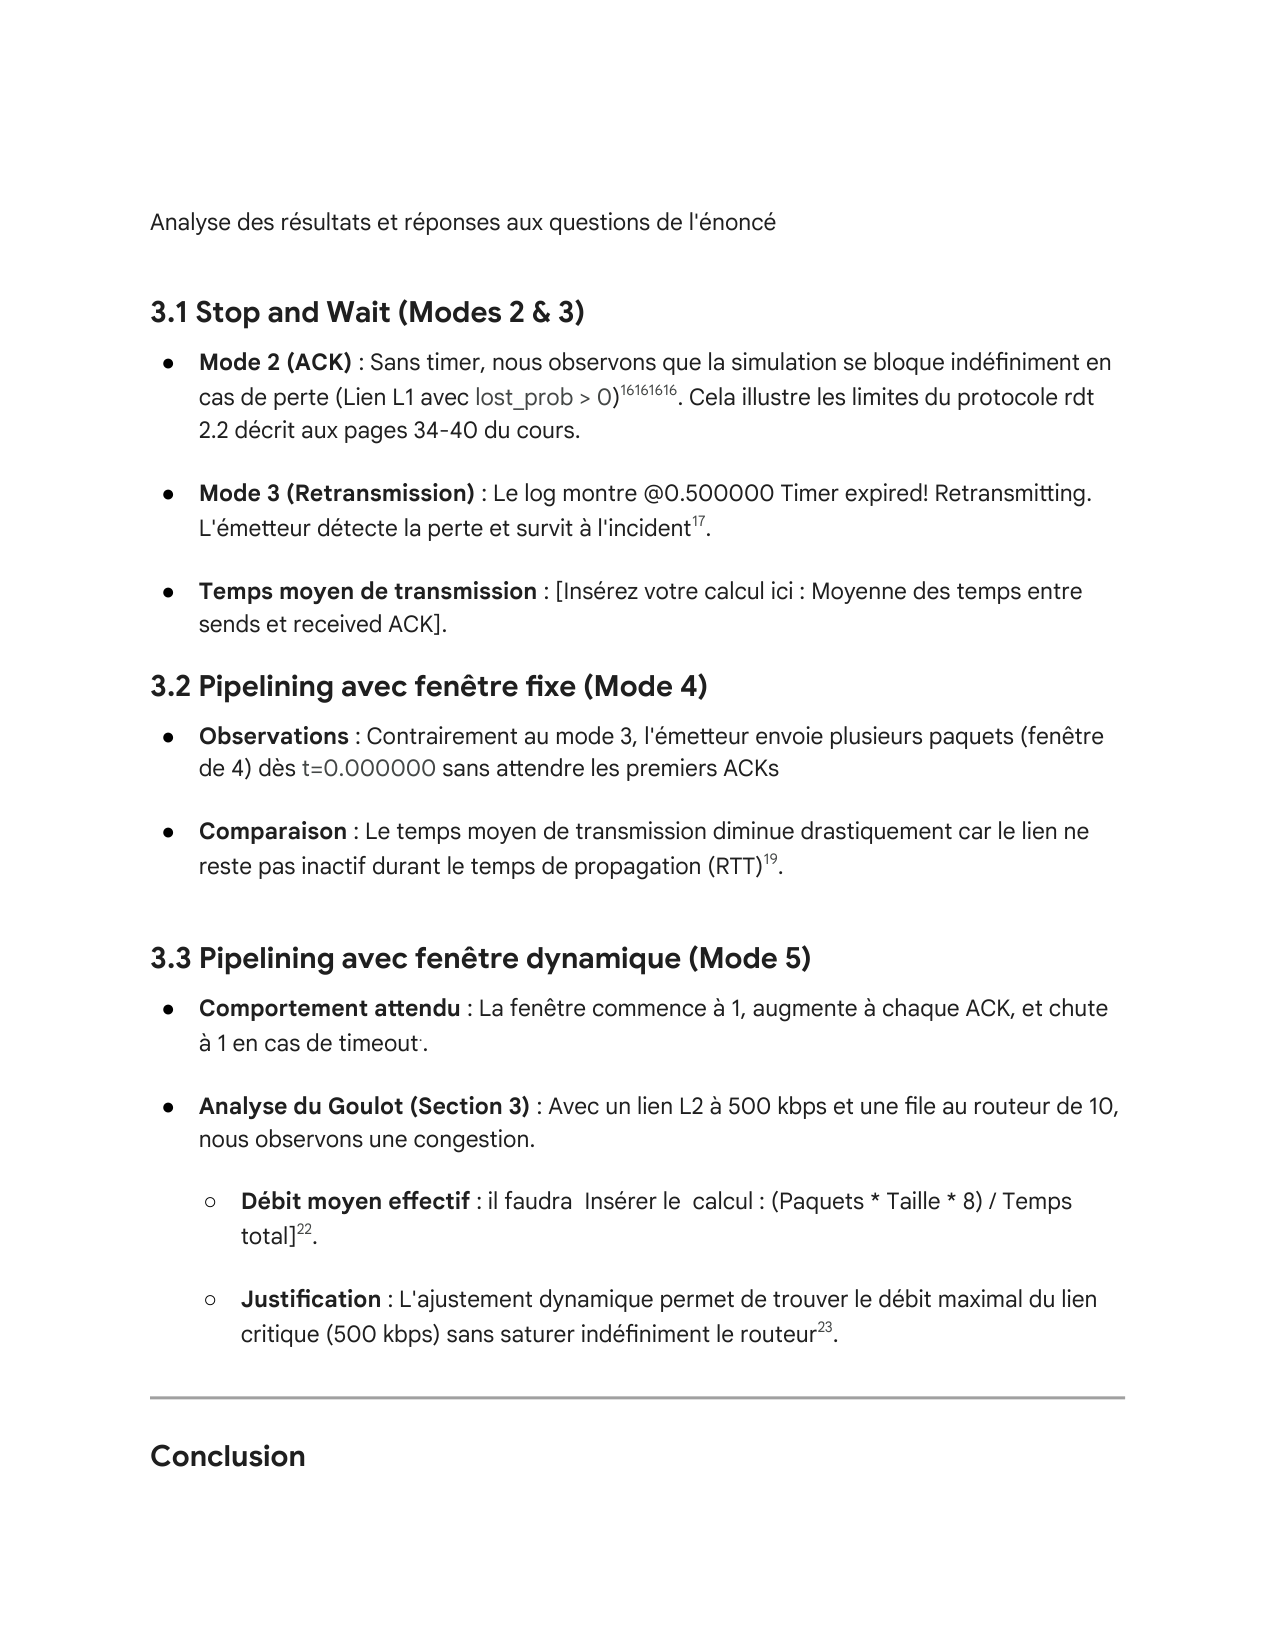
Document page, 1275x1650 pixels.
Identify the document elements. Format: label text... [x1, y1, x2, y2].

subtitle 3.2 Pipelining avec fenêtre fixe (Mode 4) [150, 668, 1125, 704]
list Mode 3 (Retransmission) : Le log montre @0.500000 Timer expired! Retransmitting. L'émetteur détecte la perte et survit à l'incident17. [161, 479, 1125, 574]
list Justification : L'ajustement dynamique permet de trouver le débit maximal du lien critique (500 kbps) sans saturer indéfiniment le routeur23. [203, 1286, 1125, 1380]
list Analyse du Goulot (Section 3) : Avec un lien L2 à 500 kbps et une file au routeur de 10, nous observons une congestion. [161, 1092, 1125, 1184]
list Observations : Contrairement au mode 3, l'émetteur envoie plusieurs paquets (fenêtre de 4) dès t=0.000000 sans attendre les premiers ACKs [161, 722, 1125, 813]
subtitle 3.3 Pipelining avec fenêtre dynamique (Mode 5) [150, 940, 1125, 977]
list Mode 2 (ACK) : Sans timer, nous observons que la simulation se bloque indéfiniment en cas de perte (Lien L1 avec lost_prob > 0)16161616. Cela illustre les limites du protocole rdt 2.2 décrit aux pages 34-40 du cours. [161, 348, 1125, 476]
list Débit moyen effectif : il faudra Insérer le calcul : (Paquets * Taille * 8) / Temps total]22. [203, 1187, 1125, 1282]
subtitle Conclusion [150, 1400, 1125, 1474]
text Analyse des résultats et réponses aux questions de l'énoncé [150, 208, 1125, 236]
list Temps moyen de transmission : [Insérez votre calcul ici : Moyenne des temps entre sends et received ACK]. [161, 577, 1125, 639]
subtitle 3.1 Stop and Wait (Modes 2 & 3) [150, 294, 1125, 331]
list Comparaison : Le temps moyen de transmission diminue drastiquement car le lien ne reste pas inactif durant le temps de propagation (RTT)19. [161, 817, 1125, 911]
list Comportement attendu : La fenêtre commence à 1, augmente à chaque ACK, et chute à 1 en cas de timeout.. [161, 994, 1125, 1089]
